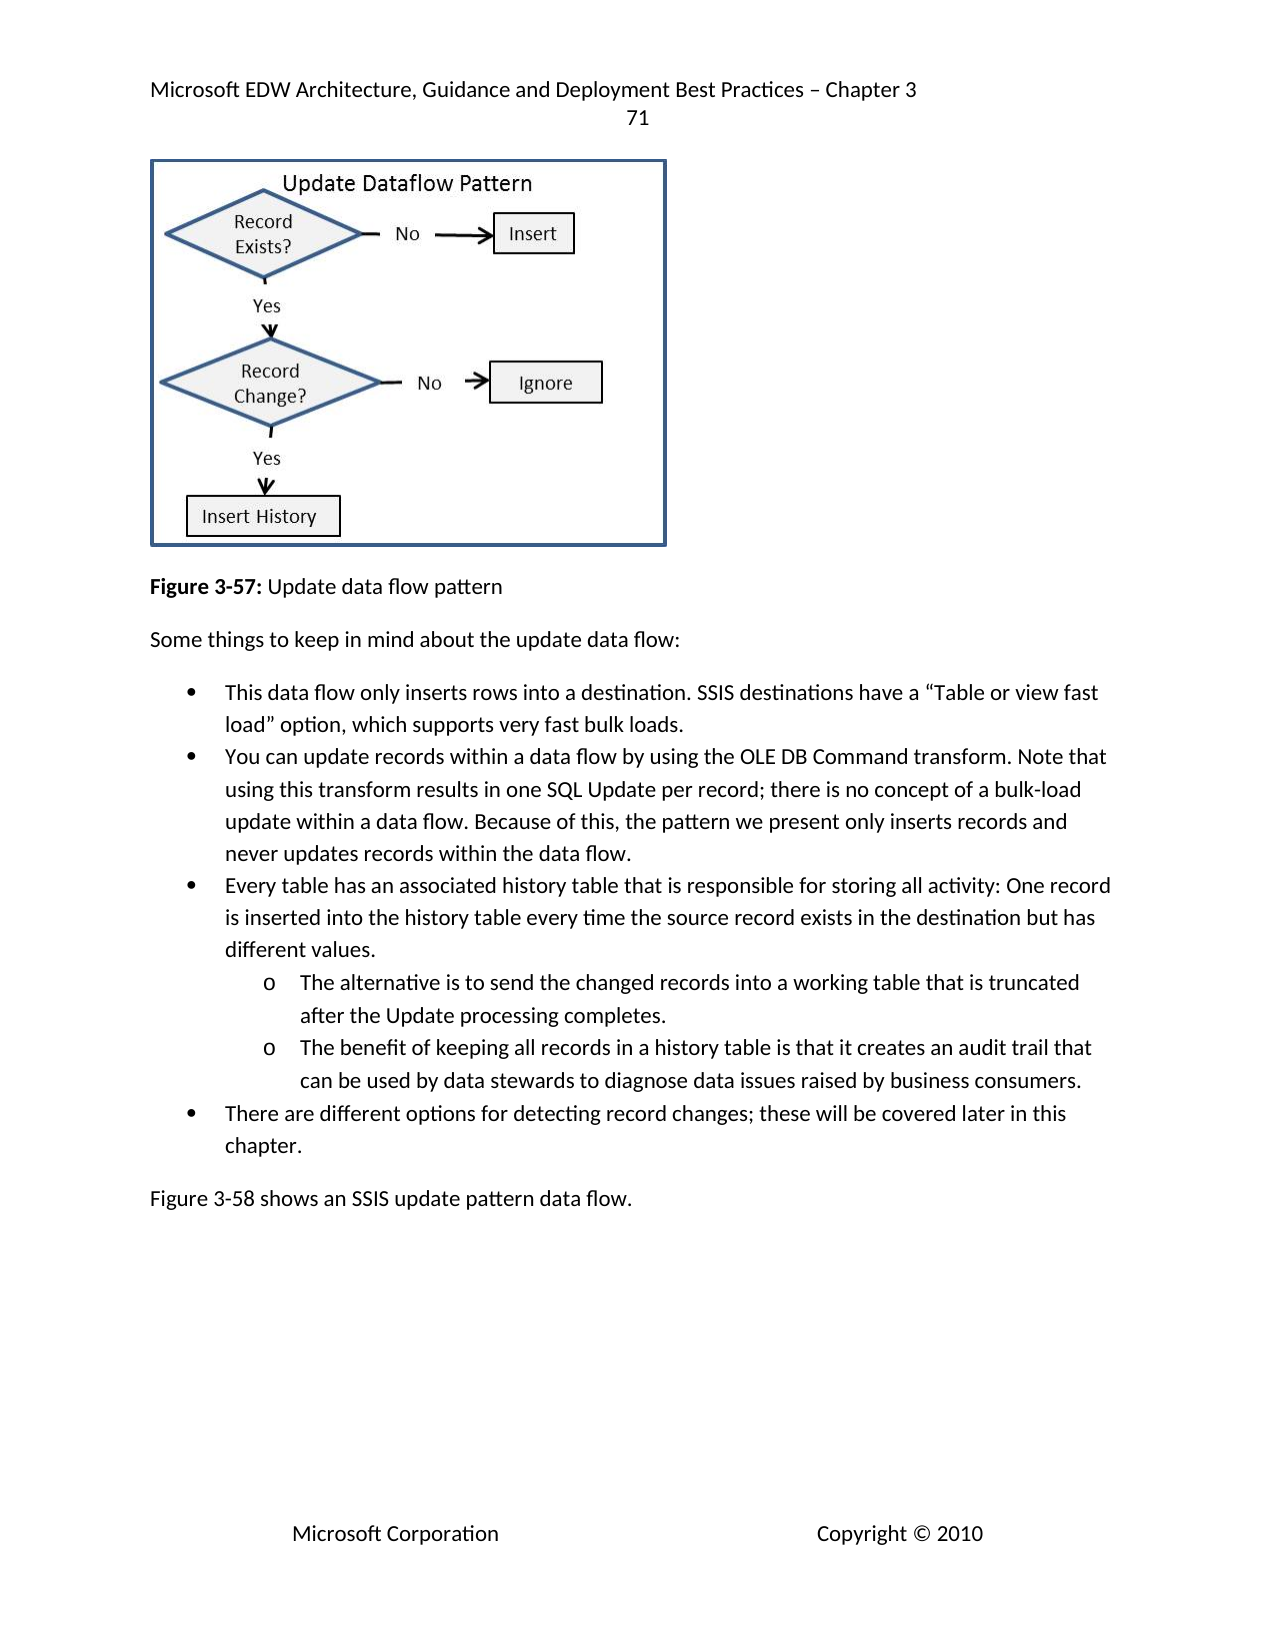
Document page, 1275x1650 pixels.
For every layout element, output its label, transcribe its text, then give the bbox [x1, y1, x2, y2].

list The alternative is to send the changed records into a working table that is truncated after the Update processing completes. [262, 968, 1125, 1029]
list There are different options for detecting record changes; these will be covered later in this chapter. [187, 1099, 1125, 1159]
list You can update records within a data flow by using the OLE DB Command transform. Note that using this transform results in one SQL Update per record; there is no concept of a bulk-load update within a data flow. Because of this, the pattern we present only inserts records and never updates records within the data flow. [187, 742, 1125, 867]
text Some things to keep in mind about the update data flow: [150, 625, 1125, 653]
text Figure 3-57: Update data flow pattern [150, 572, 1125, 600]
list Every table has an associated history table that is responsible for storing all activity: One record is inserted into the history table every time the source record exists in the destination but has different values. [187, 871, 1125, 964]
list The benefit of keeping all records in a history table is that it creates an audit trail that can be used by data stewards to diagnose data issues raised by business consumers. [262, 1033, 1125, 1095]
text Figure 3-58 shows an SSIS update pattern data flow. [150, 1184, 1125, 1212]
list This data flow only inserts rows into a destination. SSIS destinations have a “Table or view fast load” option, which supports very fast bulk loads. [187, 678, 1125, 738]
picture [150, 159, 667, 547]
